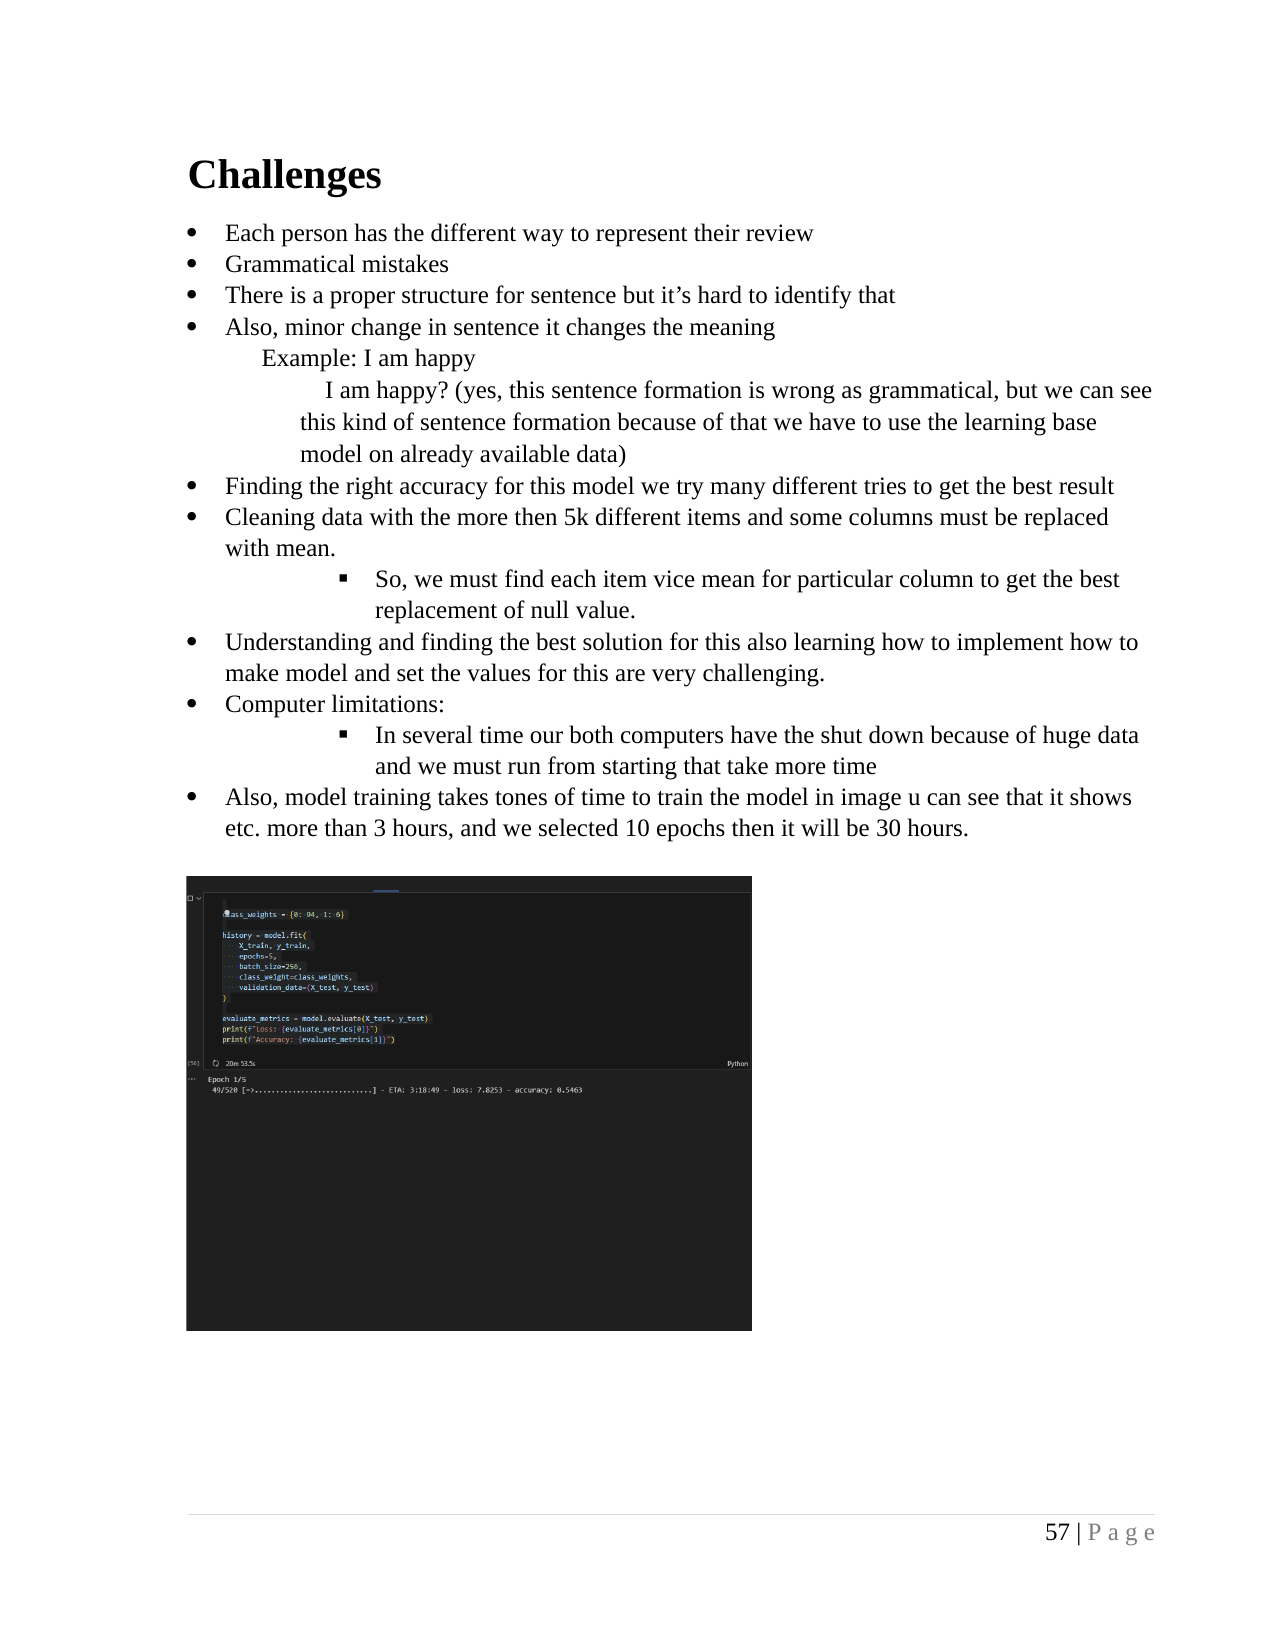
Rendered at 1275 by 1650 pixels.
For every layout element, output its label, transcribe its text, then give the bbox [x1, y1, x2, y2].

list Grammatical mistakes [187, 249, 1155, 278]
list Understanding and finding the best solution for this also learning how to implement how to make model and set the values for this are very challenging. [187, 627, 1155, 686]
list Also, model training takes tones of time to train the model in image u can see that it shows etc. more than 3 hours, and we selected 10 epochs then it will be 30 hours. [187, 782, 1155, 842]
list Cleaning data with the more then 5k different items and some columns must be replaced with mean. [187, 502, 1155, 562]
list Computer limitations: [187, 689, 1155, 717]
picture [186, 876, 752, 1331]
list Each person has the different way to represent their review [187, 218, 1155, 247]
list There is a proper structure for sentence but it’s hard to identify that [187, 281, 1155, 309]
list Finding the right accuracy for this model we try many different tries to get the best result [187, 471, 1155, 500]
list Example: I am happy [261, 343, 1155, 371]
list I am happy? (yes, this sentence formation is wrong as grammatical, but we can see this kind of sentence formation because of that we have to use the learning base model on already available data) [261, 375, 1155, 468]
list Also, minor change in sentence it changes the meaning [187, 312, 1155, 340]
text Challenges [187, 150, 1155, 198]
list So, we must find each item vice mean for particular column to get the best replacement of null value. [337, 564, 1155, 624]
list In several time our both computers have the shut down because of huge data and we must run from starting that take more time [337, 720, 1155, 779]
